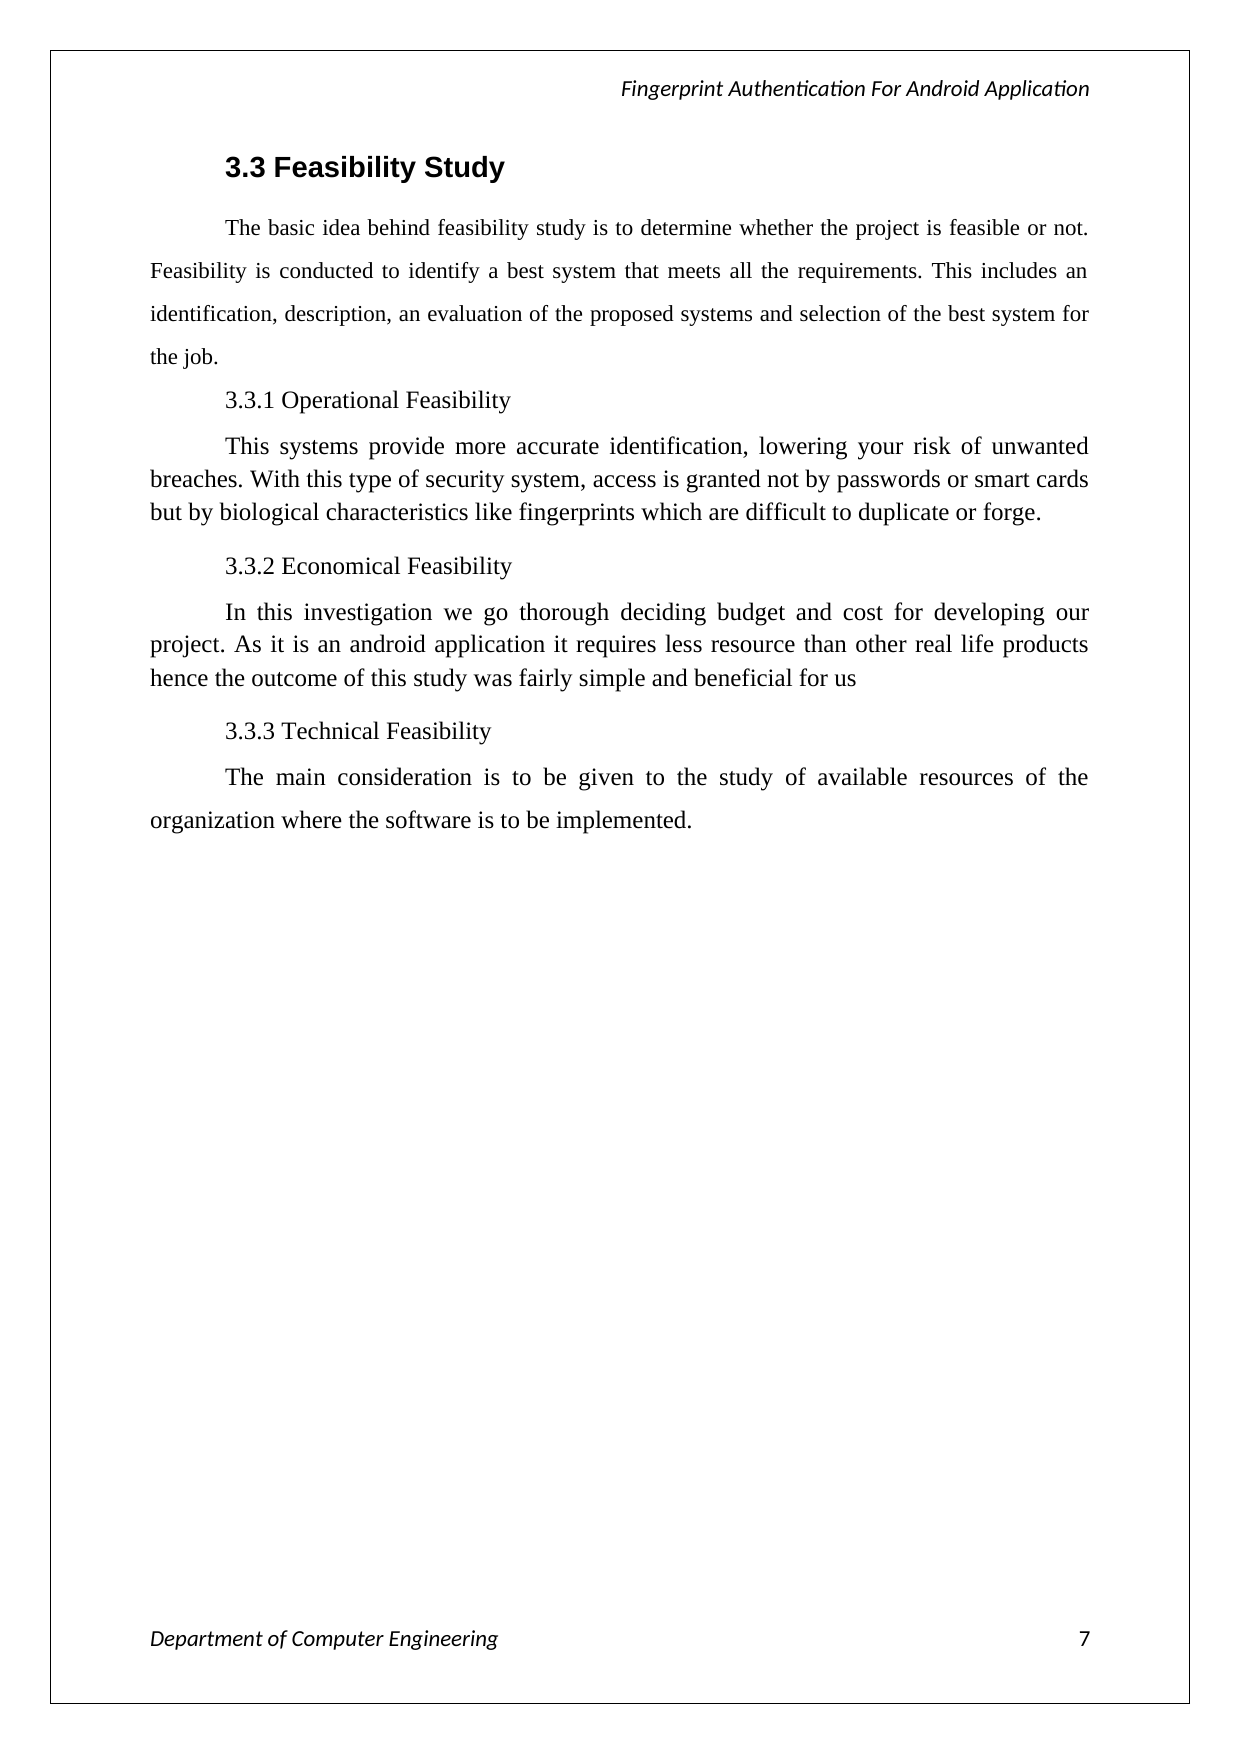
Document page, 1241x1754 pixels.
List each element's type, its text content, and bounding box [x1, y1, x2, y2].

subtitle 3.3.2 Economical Feasibility [225, 551, 1090, 580]
text The basic idea behind feasibility study is to determine whether the project is feasible or not. Feasibility is conducted to identify a best system that meets all the requirements. This includes an identification, description, an evaluation of the proposed systems and selection of the best system for the job. [150, 201, 1090, 373]
subtitle 3.3.3 Technical Feasibility [225, 716, 1090, 745]
subtitle 3.3 Feasibility Study [225, 150, 1090, 183]
text In this investigation we go thorough deciding budget and cost for developing our project. As it is an android application it requires less resource than other real life products hence the outcome of this study was fairly simple and beneficial for us [150, 597, 1090, 691]
text The main consideration is to be given to the study of available resources of the organization where the software is to be implemented. [150, 762, 1090, 834]
subtitle 3.3.1 Operational Feasibility [225, 386, 1090, 414]
text This systems provide more accurate identification, lowering your risk of unwanted breaches. With this type of security system, access is granted not by passwords or smart cards but by biological characteristics like fingerprints which are difficult to duplicate or forge. [150, 431, 1090, 526]
